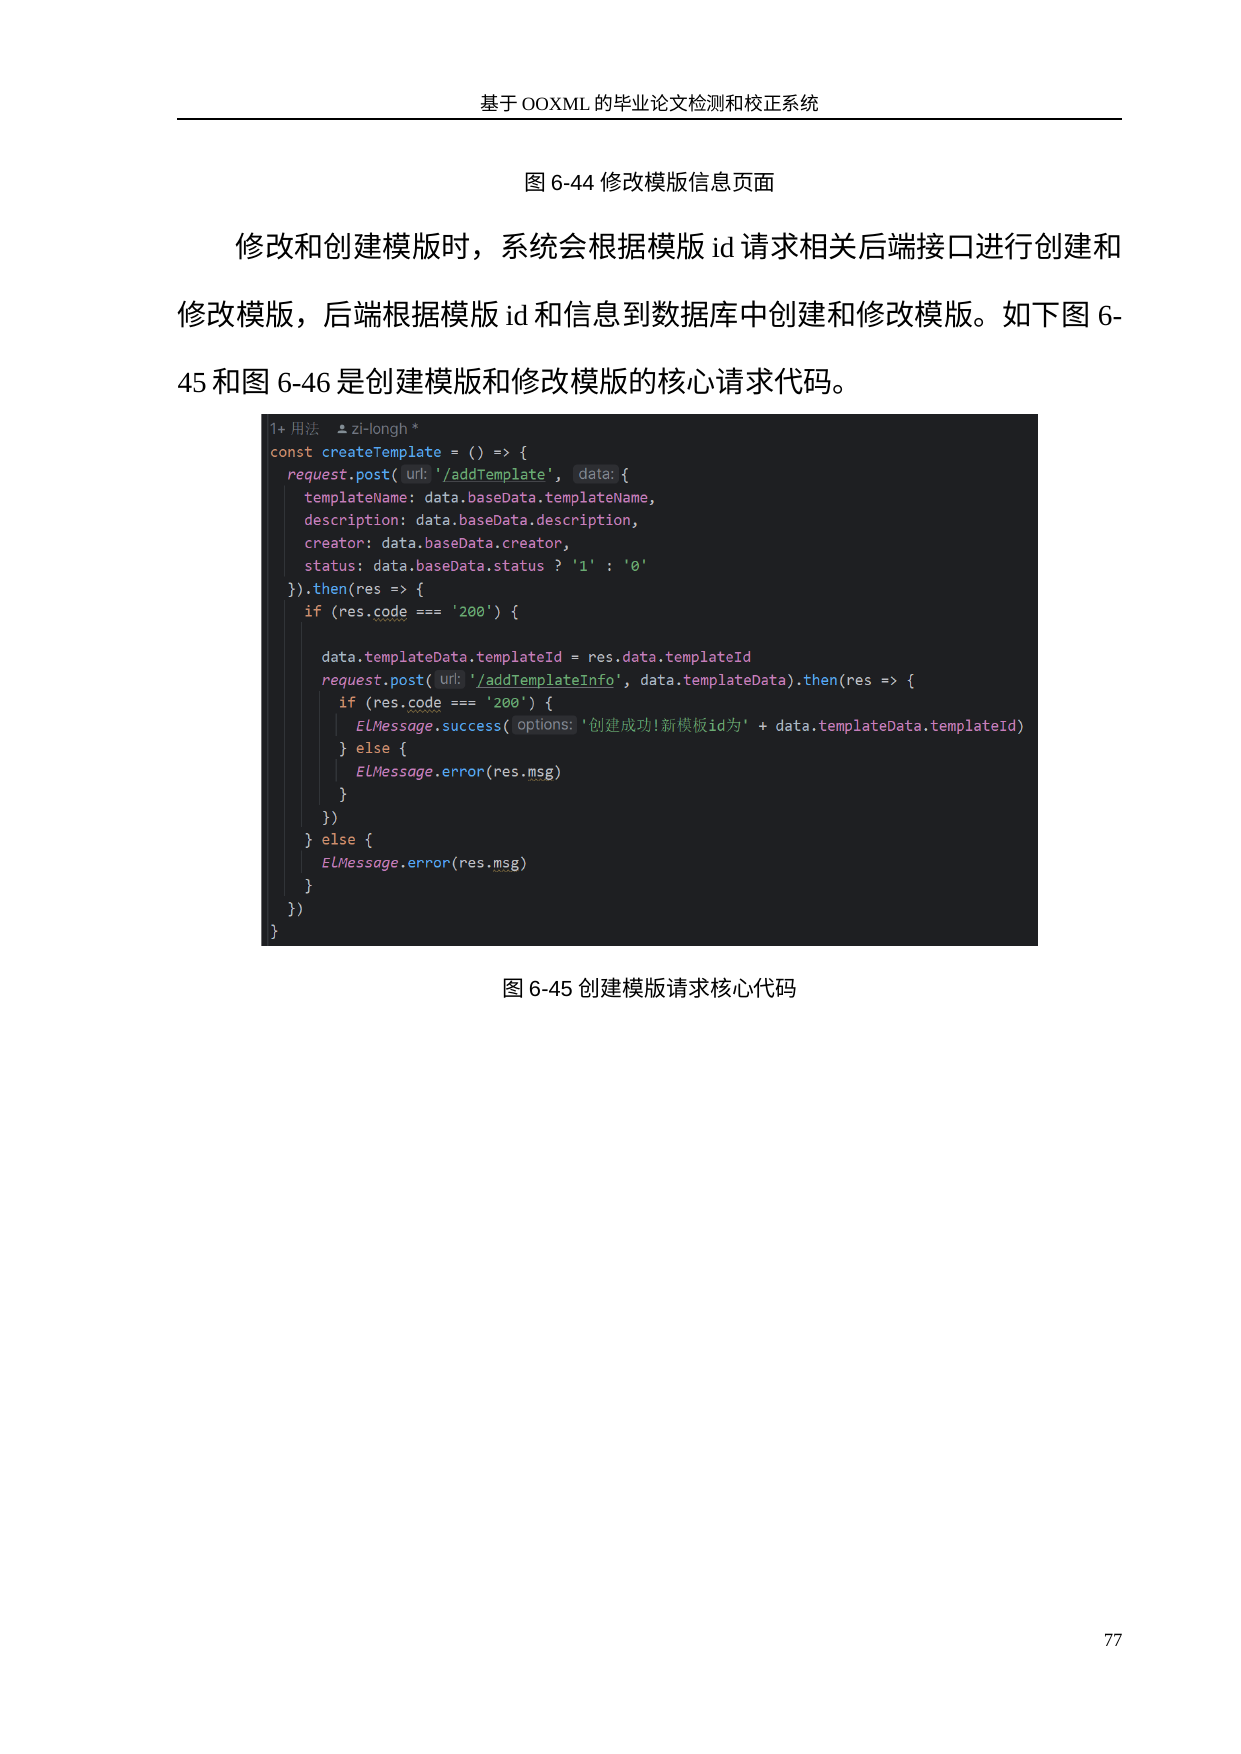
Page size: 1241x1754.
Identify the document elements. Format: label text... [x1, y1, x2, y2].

picture [261, 414, 1038, 946]
